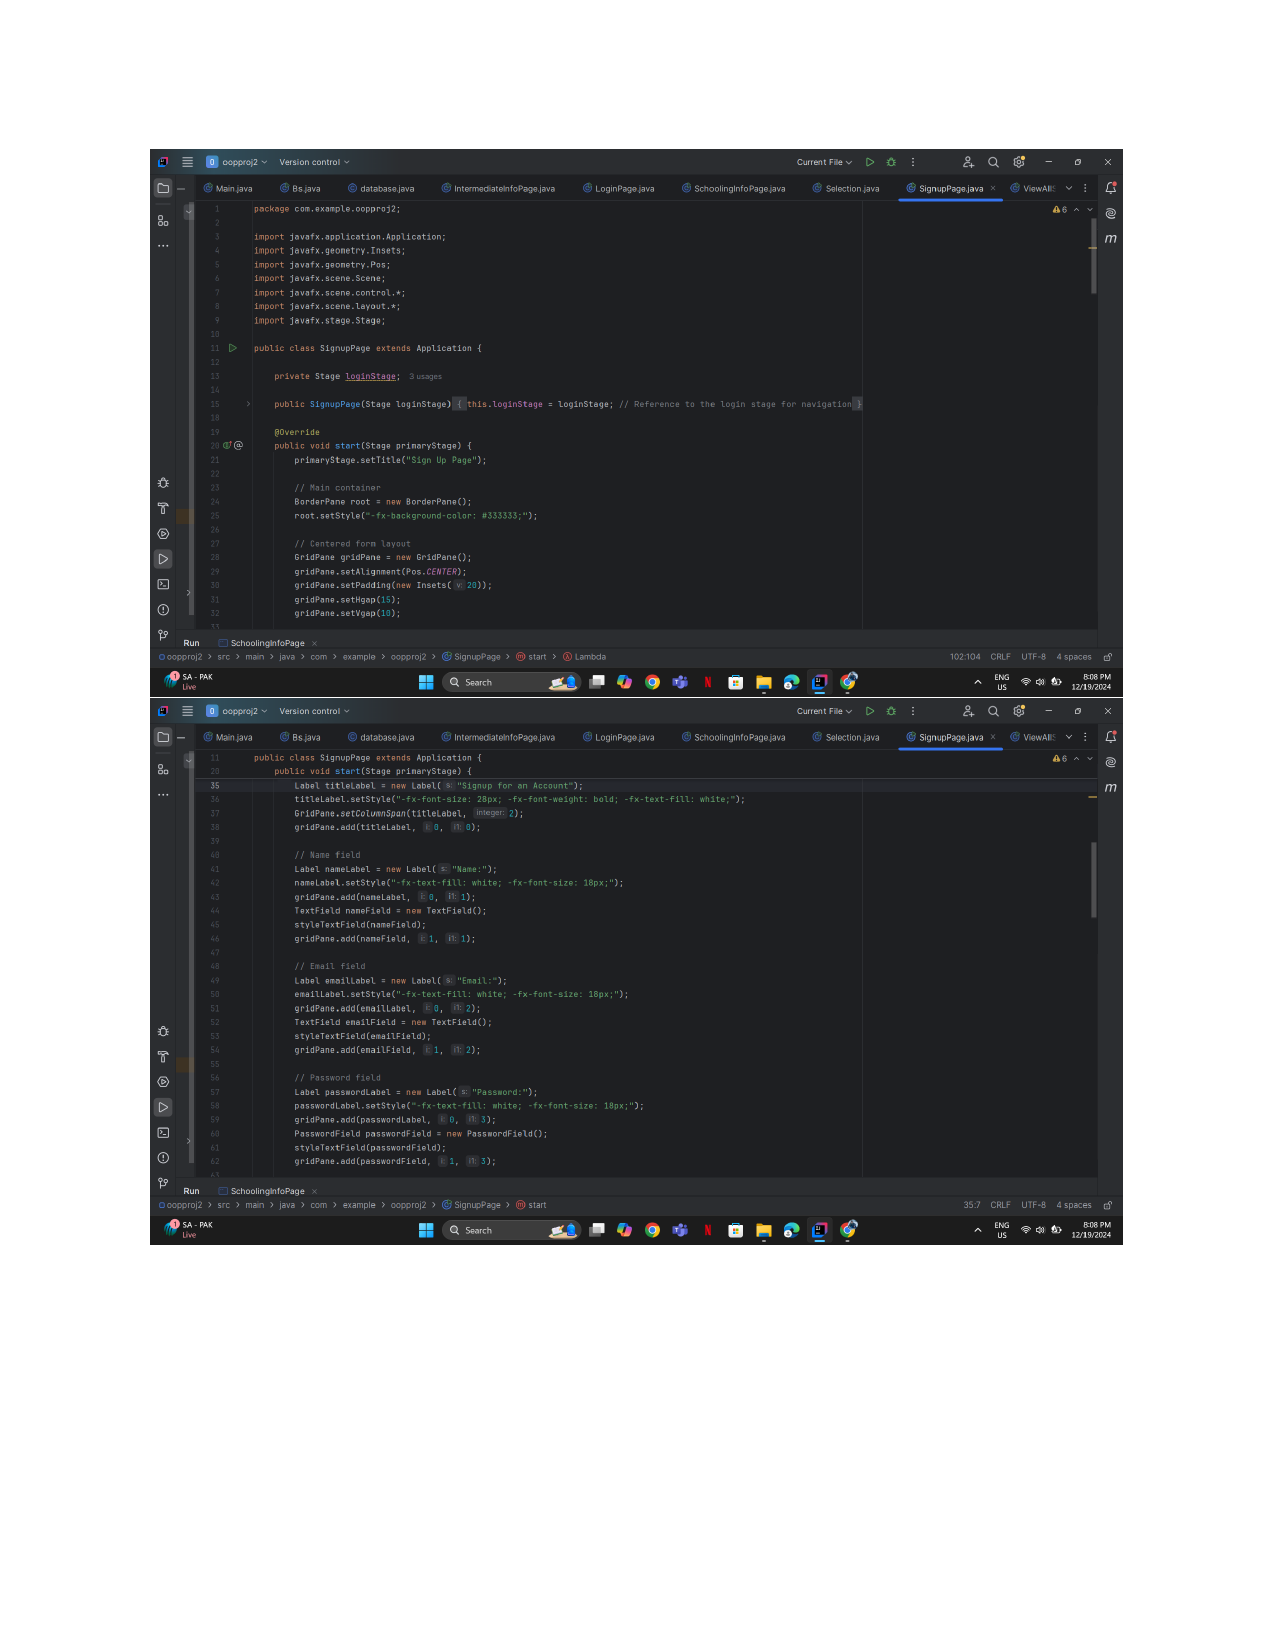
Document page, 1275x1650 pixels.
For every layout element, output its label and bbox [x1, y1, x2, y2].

picture [150, 149, 1123, 697]
picture [150, 698, 1123, 1245]
